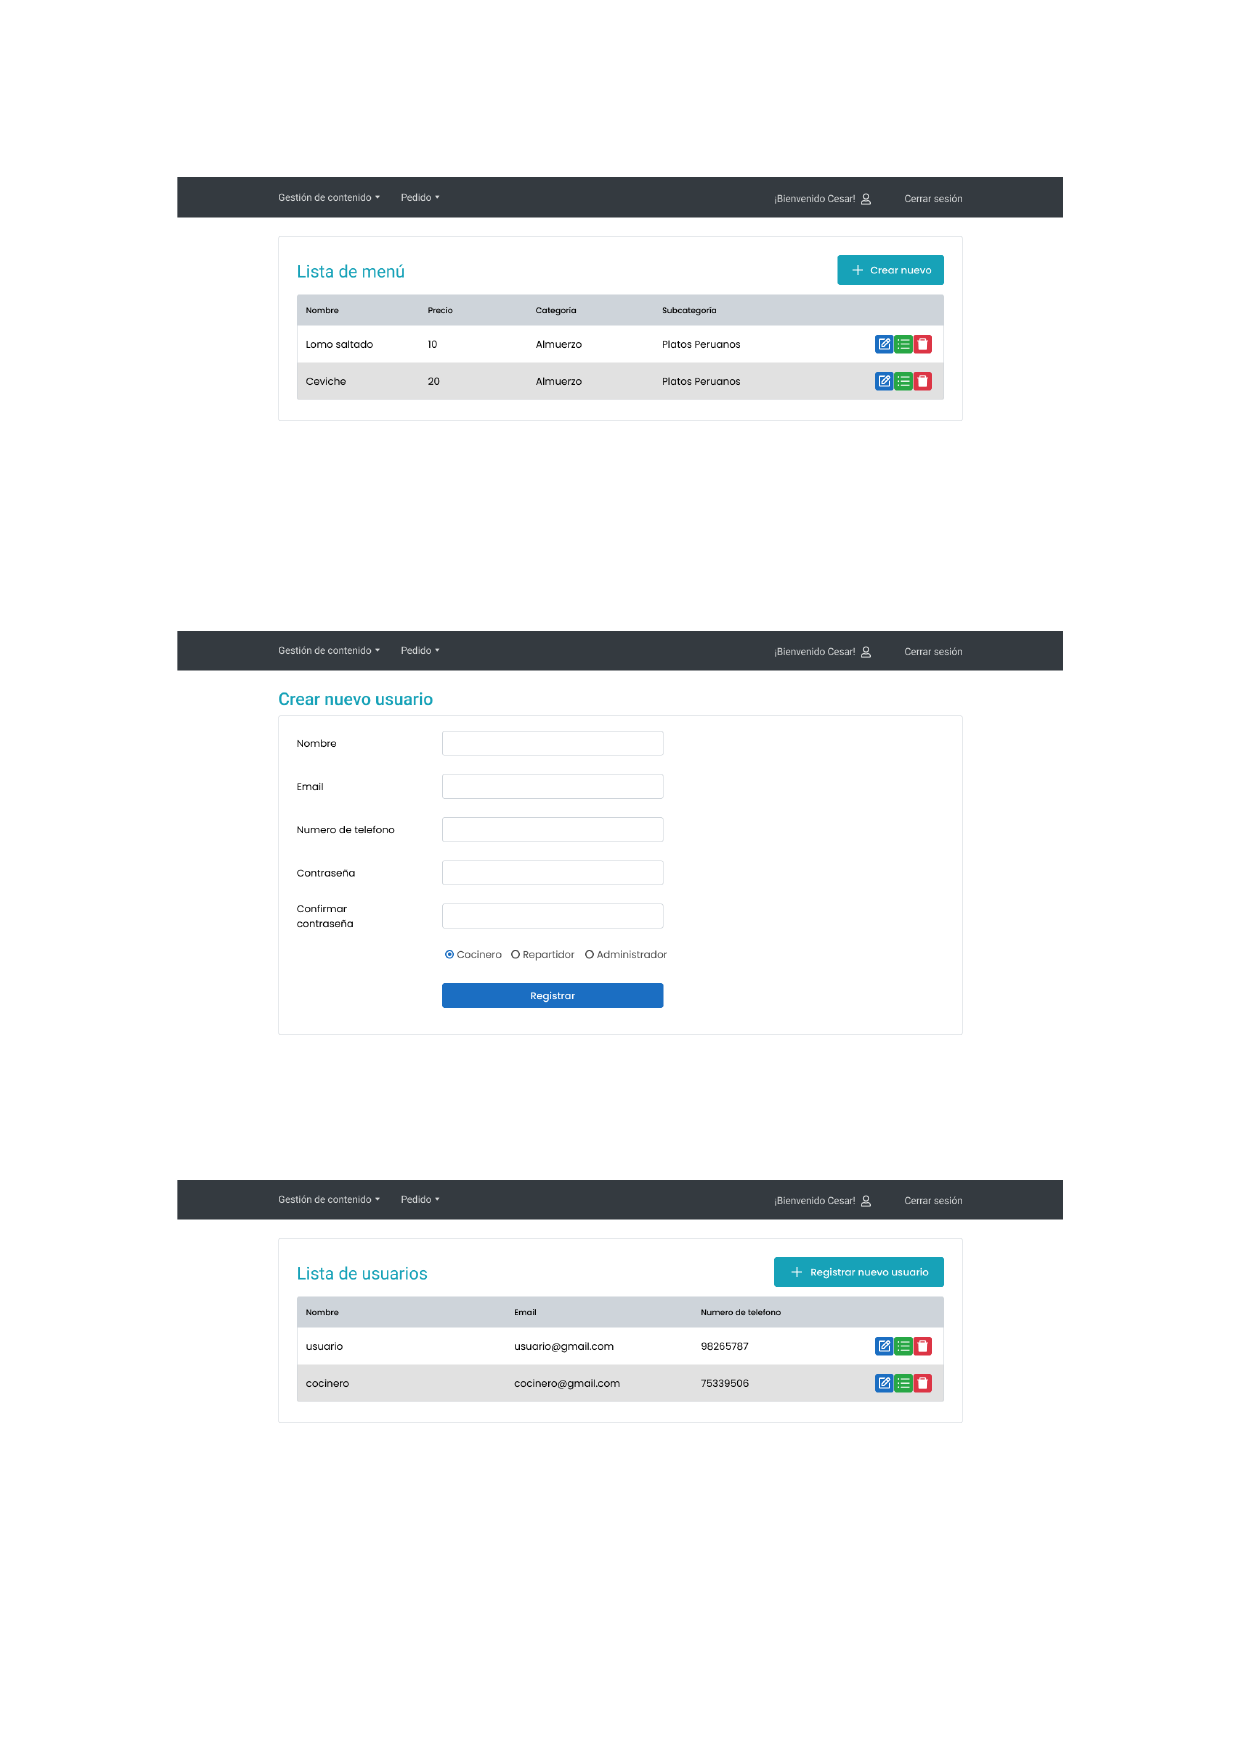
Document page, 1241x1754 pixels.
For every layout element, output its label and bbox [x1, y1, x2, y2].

picture [177, 177, 1063, 566]
picture [177, 631, 1063, 1068]
picture [177, 1180, 1063, 1574]
